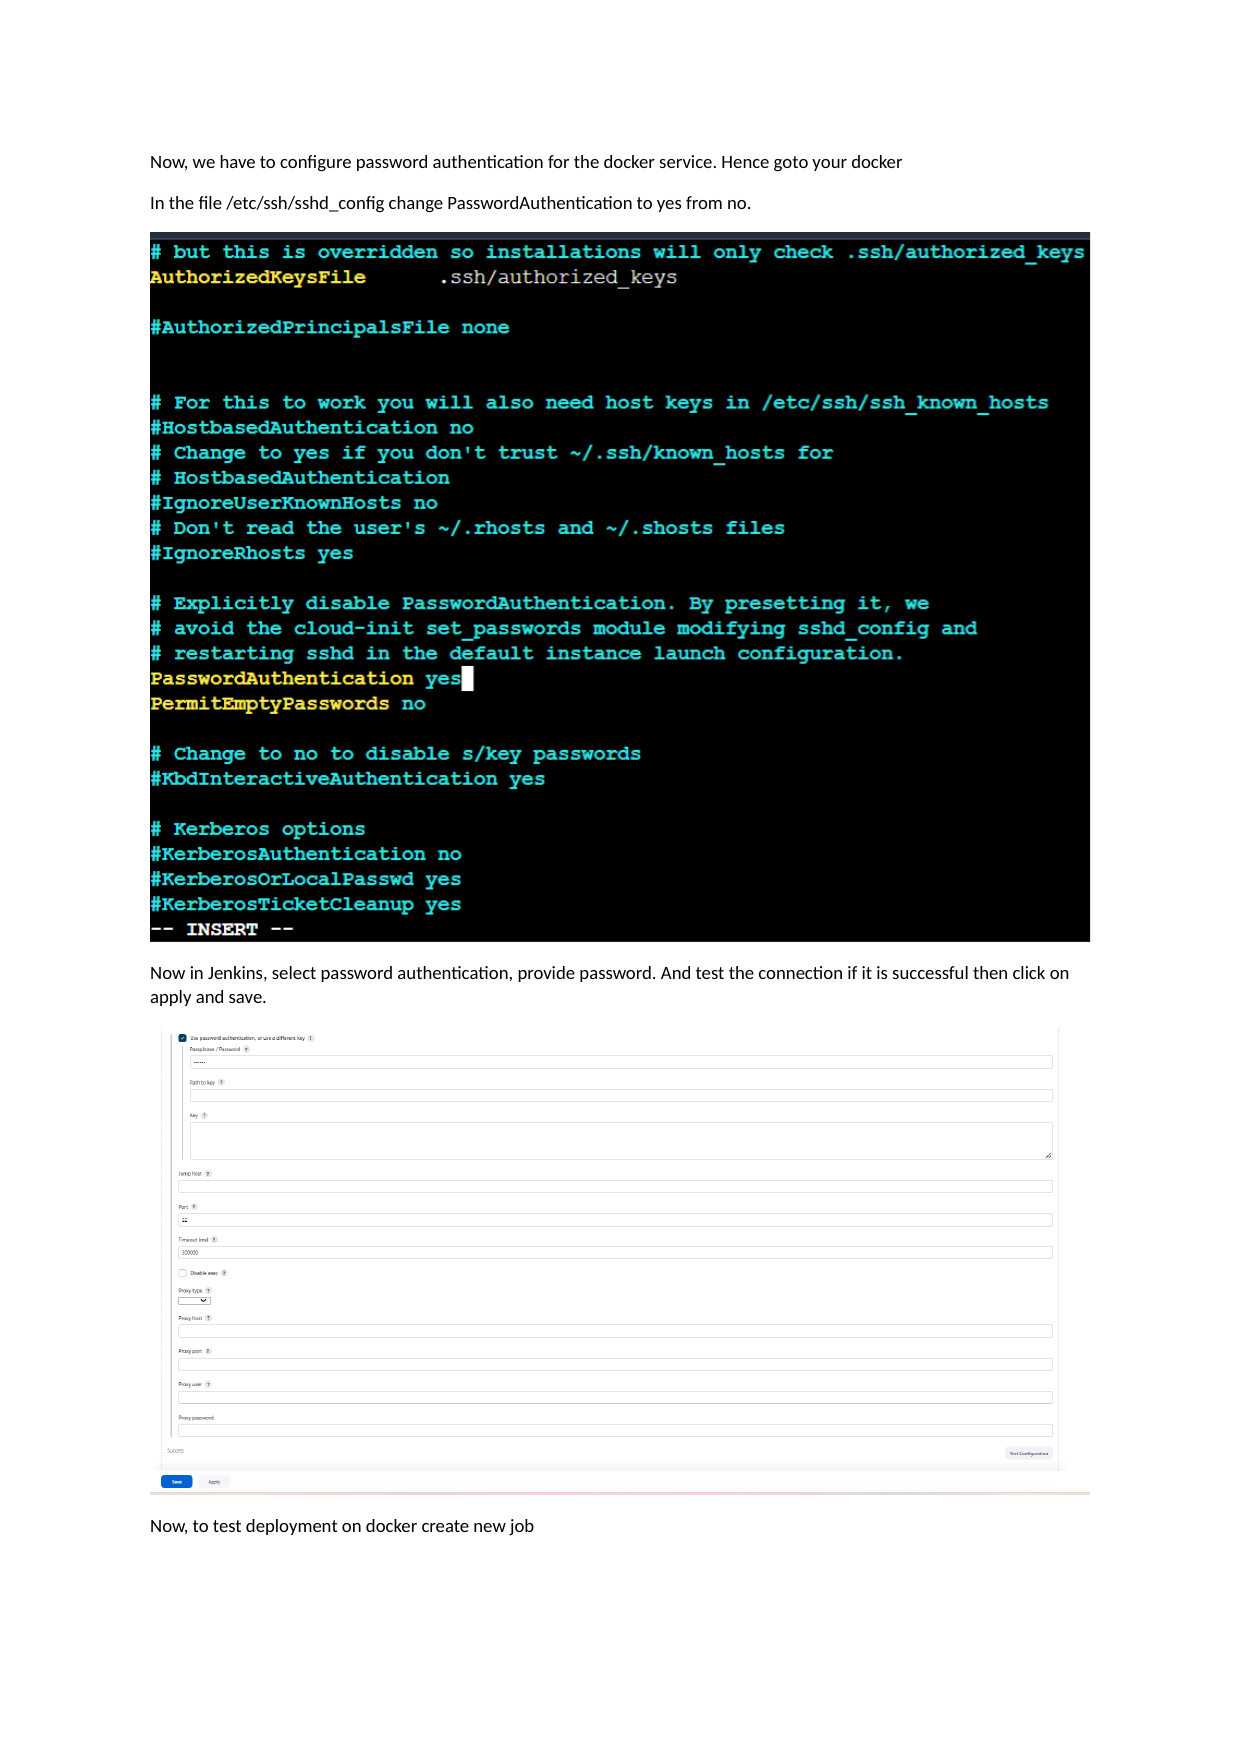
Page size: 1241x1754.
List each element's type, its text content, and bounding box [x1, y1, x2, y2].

picture [150, 232, 1091, 943]
text In the file /etc/ssh/sshd_config change PasswordAuthentication to yes from no. [150, 191, 1090, 214]
text Now in Jenkins, select password authentication, provide password. And test the connection if it is successful then click on apply and save. [150, 961, 1090, 1009]
text Now, to test deployment on docker create new job [150, 1514, 1090, 1537]
text Now, we have to configure password authentication for the docker service. Hence goto your docker [150, 150, 1090, 173]
picture [150, 1027, 1091, 1495]
